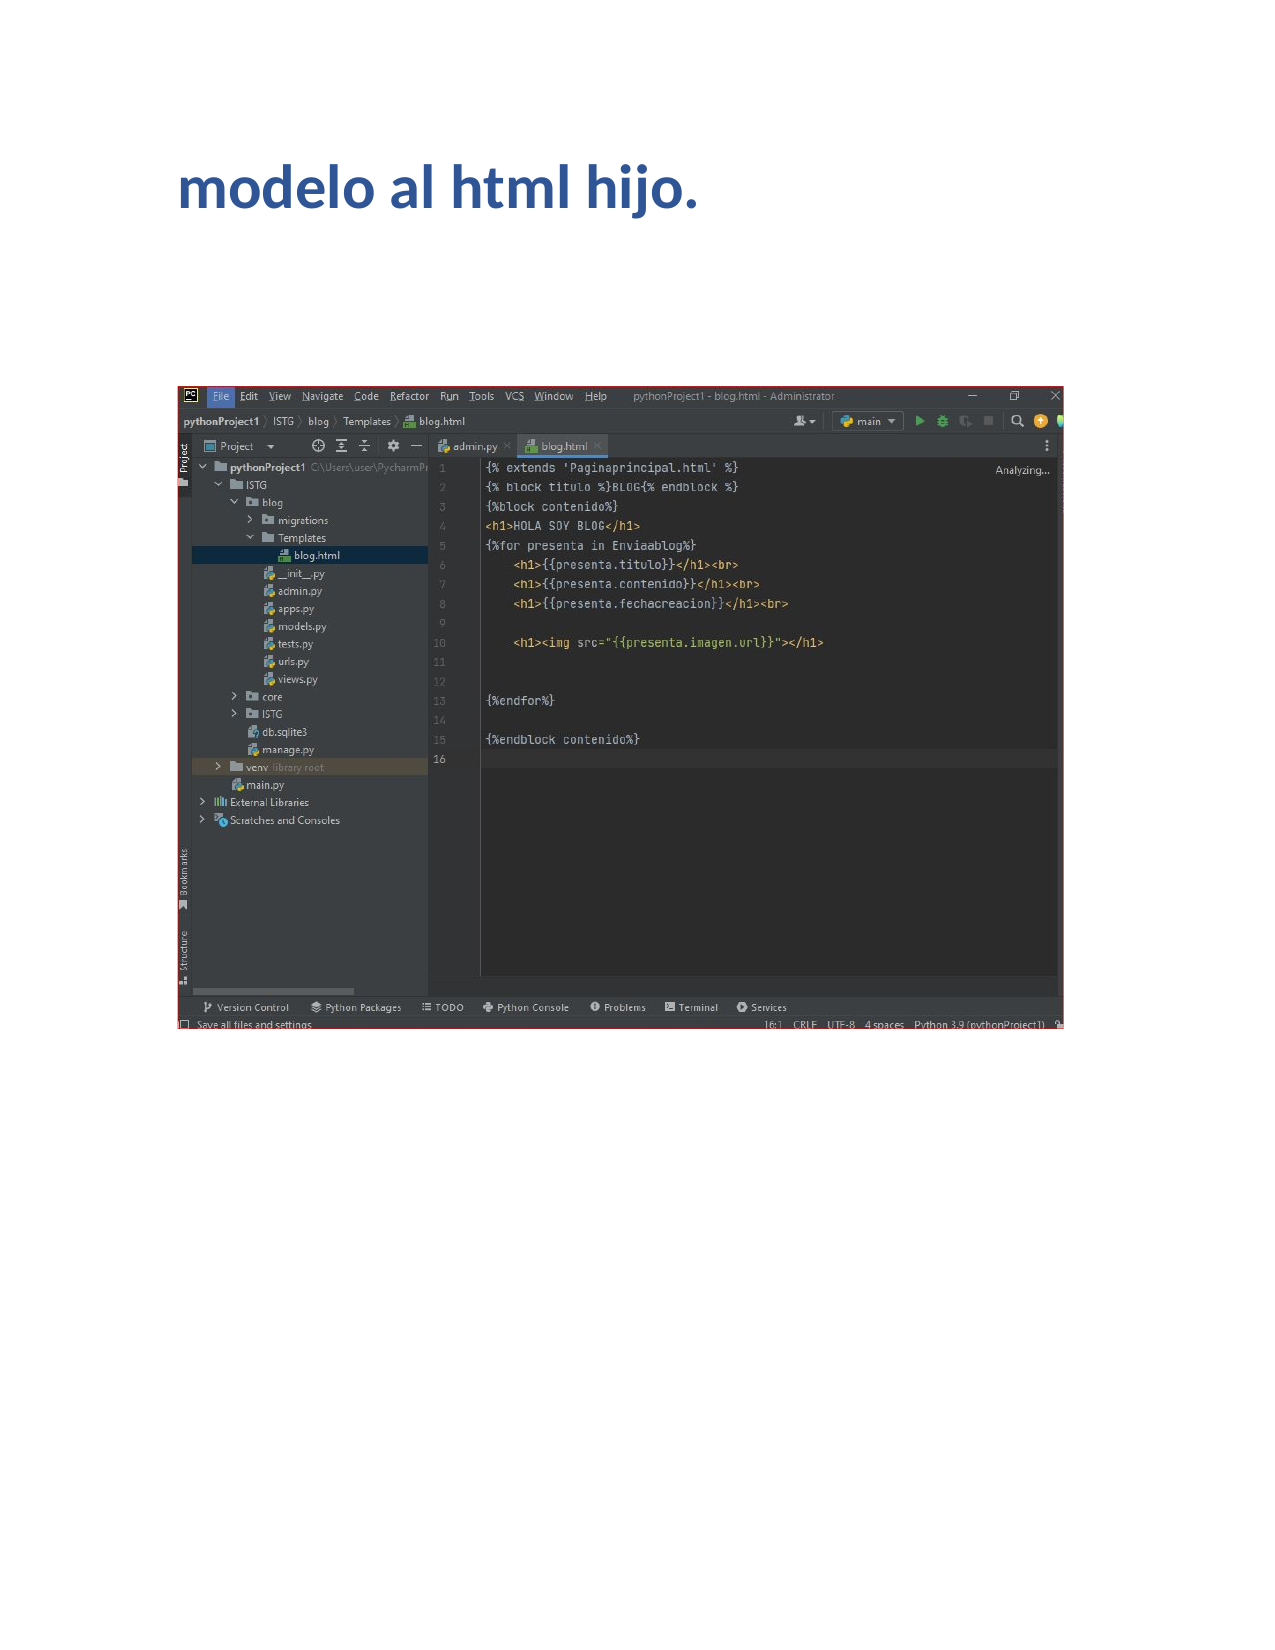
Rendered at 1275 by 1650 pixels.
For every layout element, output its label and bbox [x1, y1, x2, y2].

picture [177, 386, 1064, 1029]
text [177, 148, 1098, 256]
